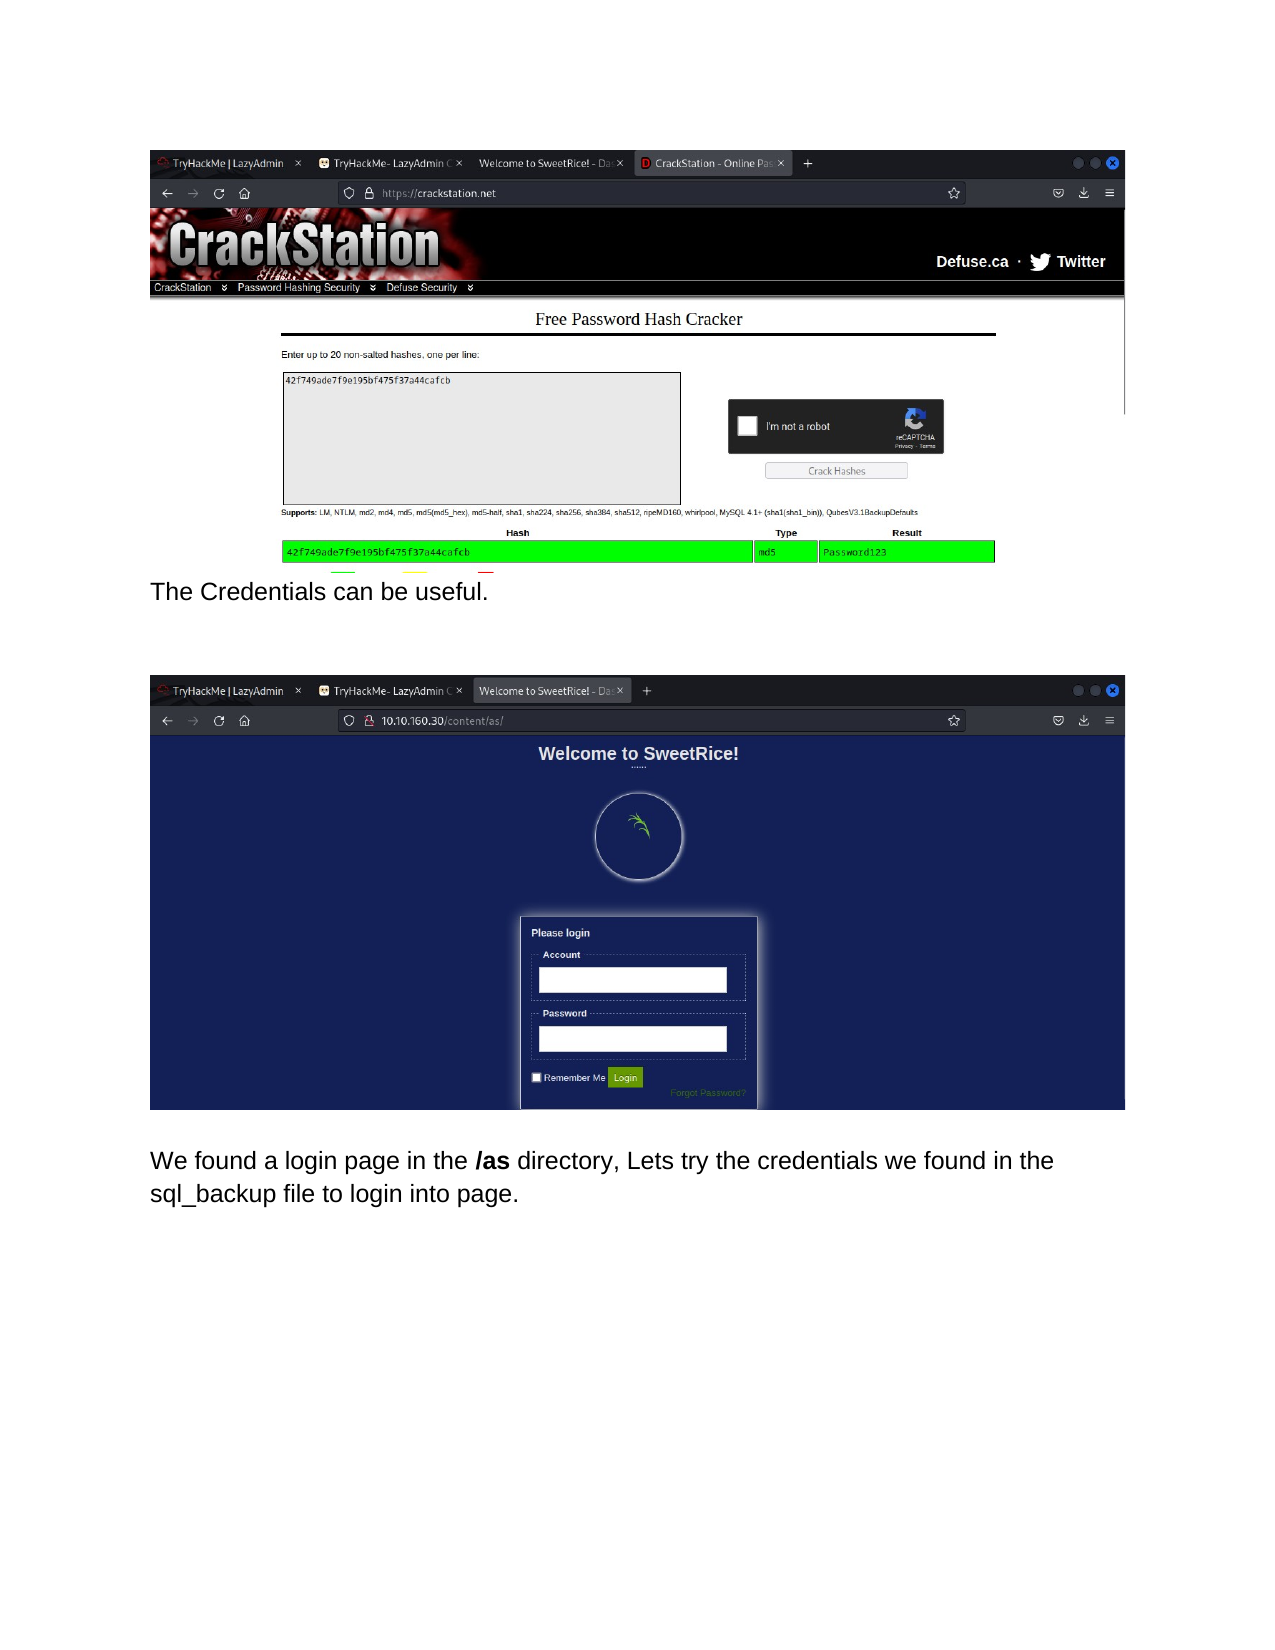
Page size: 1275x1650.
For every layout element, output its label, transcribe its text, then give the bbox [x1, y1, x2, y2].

text We found a login page in the /as directory, Lets try the credentials we found in the sql_backup file to login into page. [150, 1146, 1125, 1208]
picture [150, 150, 1125, 573]
text The Credentials can be useful. [150, 577, 1125, 606]
picture [150, 675, 1125, 1110]
